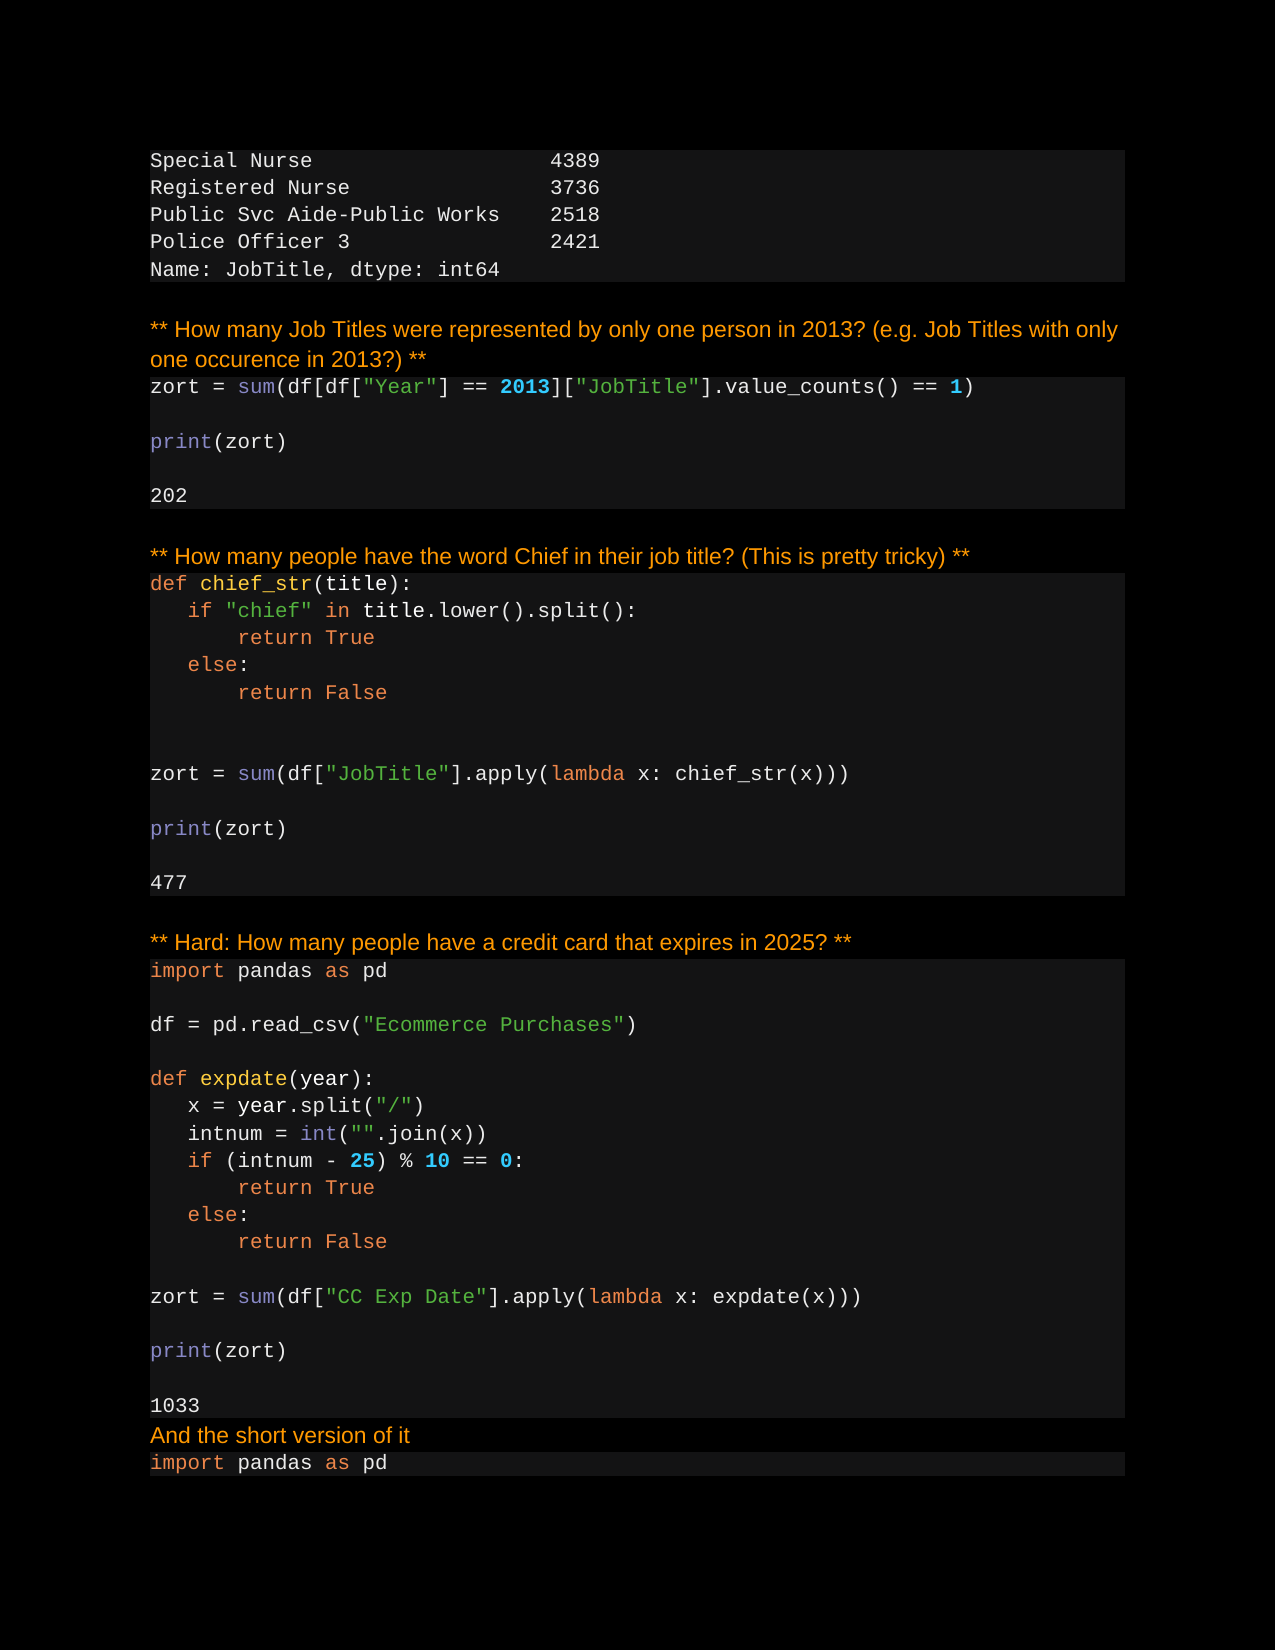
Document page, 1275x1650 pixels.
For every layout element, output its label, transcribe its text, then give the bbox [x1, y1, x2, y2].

text print(zort) [150, 818, 1125, 841]
text def expdate(year): [150, 1068, 1125, 1092]
text And the short version of it [150, 1422, 1125, 1448]
text zort = sum(df["JobTitle"].apply(lambda x: chief_str(x))) [150, 763, 1125, 787]
text return True [150, 1177, 1125, 1201]
text print(zort) [150, 1340, 1125, 1364]
text print(zort) [150, 431, 1125, 454]
text return True [150, 627, 1125, 651]
text Registered Nurse 3736 [150, 177, 1125, 201]
text 1033 [150, 1394, 1125, 1418]
text zort = sum(df["CC Exp Date"].apply(lambda x: expdate(x))) [150, 1286, 1125, 1309]
text ** Hard: How many people have a credit card that expires in 2025? ** [150, 929, 1125, 956]
text if (intnum - 25) % 10 == 0: [150, 1150, 1125, 1173]
text Name: JobTitle, dtype: int64 [150, 259, 1125, 282]
text 477 [150, 872, 1125, 896]
text Special Nurse 4389 [150, 150, 1125, 174]
text zort = sum(df[df["Year"] == 2013]["JobTitle"].value_counts() == 1) [150, 377, 1125, 400]
text ** How many people have the word Chief in their job title? (This is pretty tricky) ** [150, 543, 1125, 569]
text import pandas as pd [150, 1452, 1125, 1476]
text else: [150, 654, 1125, 678]
text return False [150, 1231, 1125, 1255]
text import pandas as pd [150, 959, 1125, 983]
text intnum = int("".join(x)) [150, 1123, 1125, 1146]
text ** How many Job Titles were represented by only one person in 2013? (e.g. Job Titles with only one occurence in 2013?) ** [150, 316, 1125, 373]
text x = year.split("/") [150, 1096, 1125, 1119]
text def chief_str(title): [150, 573, 1125, 597]
text return False [150, 682, 1125, 705]
text Public Svc Aide-Public Works 2518 [150, 204, 1125, 228]
text 202 [150, 485, 1125, 509]
text df = pd.read_csv("Ecommerce Purchases") [150, 1014, 1125, 1038]
text Police Officer 3 2421 [150, 232, 1125, 255]
text else: [150, 1204, 1125, 1228]
text if "chief" in title.lower().split(): [150, 600, 1125, 624]
